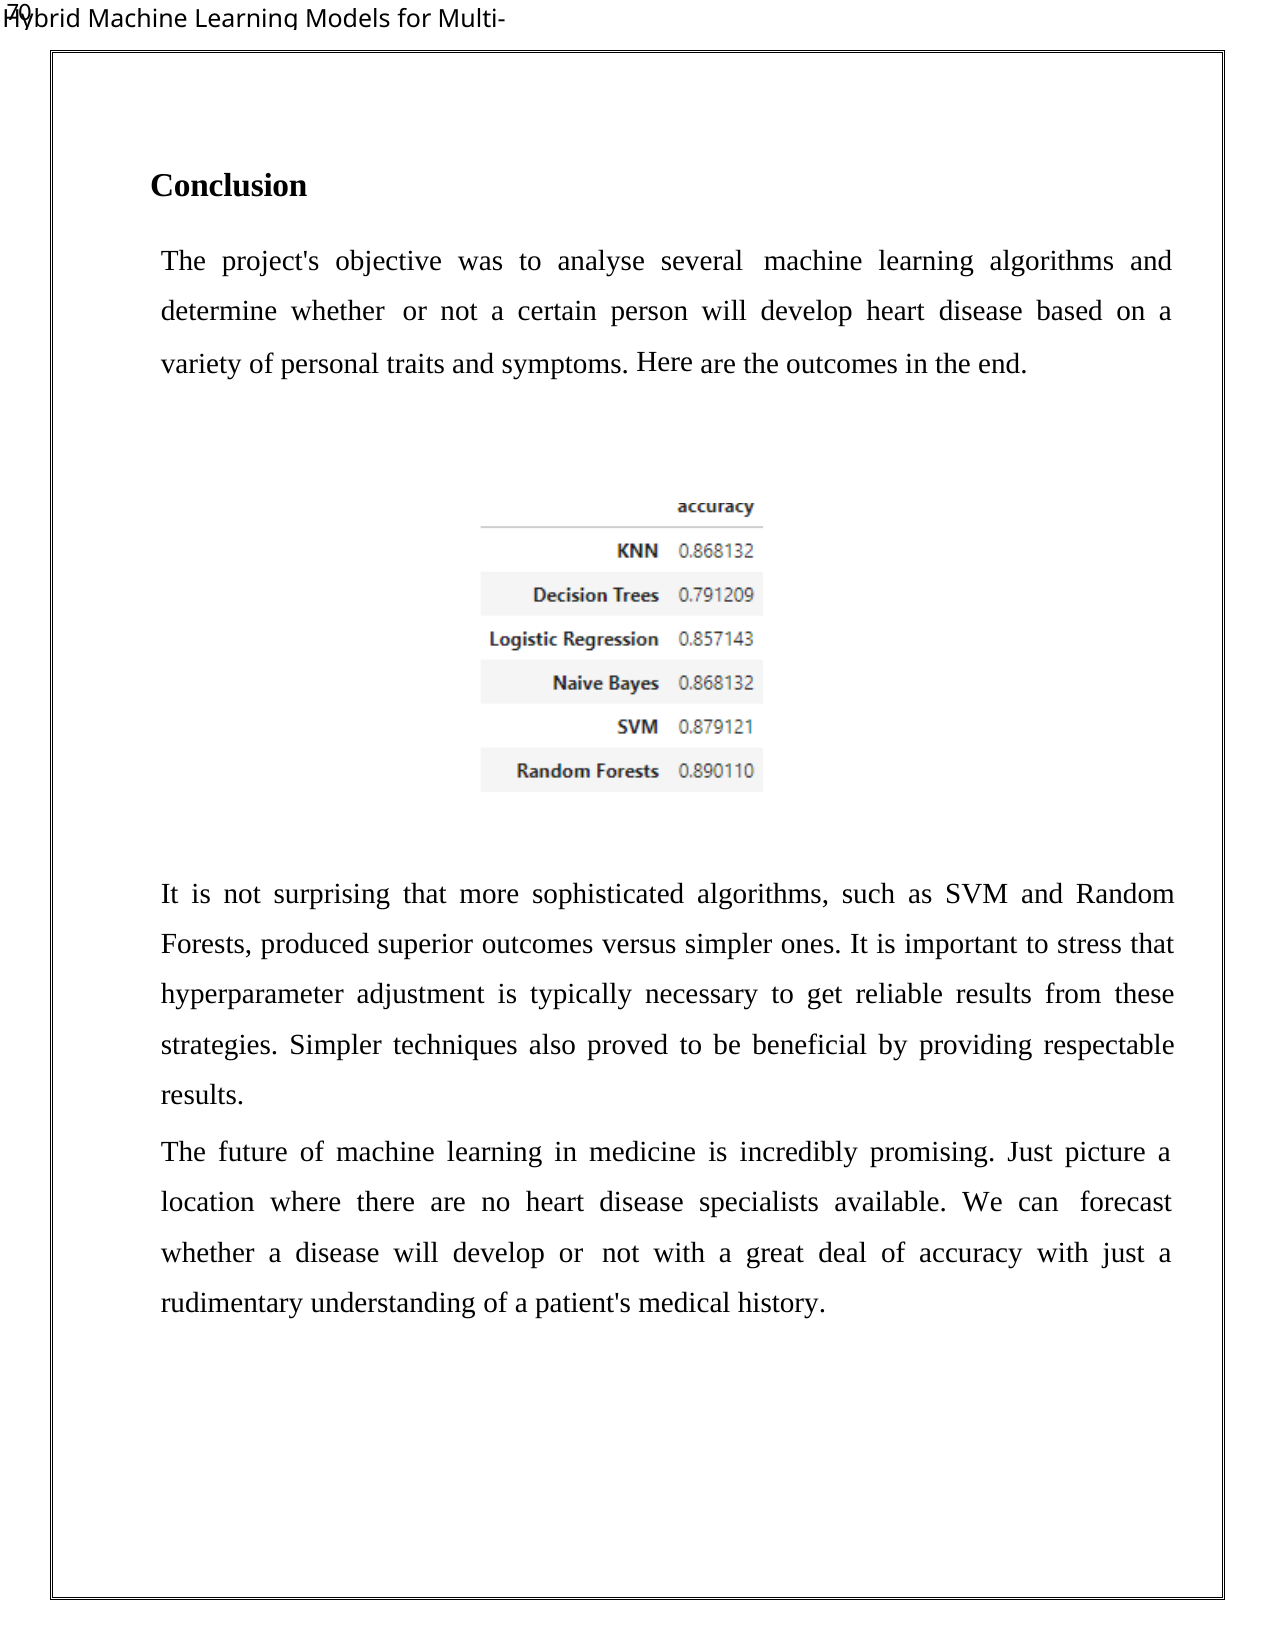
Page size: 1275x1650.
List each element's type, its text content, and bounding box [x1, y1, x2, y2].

picture [480, 503, 764, 792]
text The project's objective was to analyse several machine learning algorithms and determine whether or not a certain person will develop heart disease based on a variety of personal traits and symptoms. Here are the outcomes in the end. [161, 243, 1173, 379]
text The future of machine learning in medicine is incredibly promising. Just picture a location where there are no heart disease specialists available. We can forecast whether a disease will develop or not with a great deal of accuracy with just a rudimentary understanding of a patient's medical history. [161, 1134, 1172, 1318]
subtitle Conclusion [150, 166, 1186, 204]
text It is not surprising that more sophisticated algorithms, such as SVM and Random Forests, produced superior outcomes versus simpler ones. It is important to stress that hyperparameter adjustment is typically necessary to get reliable results from these strategies. Simpler techniques also proved to be beneficial by providing respectable results. [161, 876, 1176, 1111]
